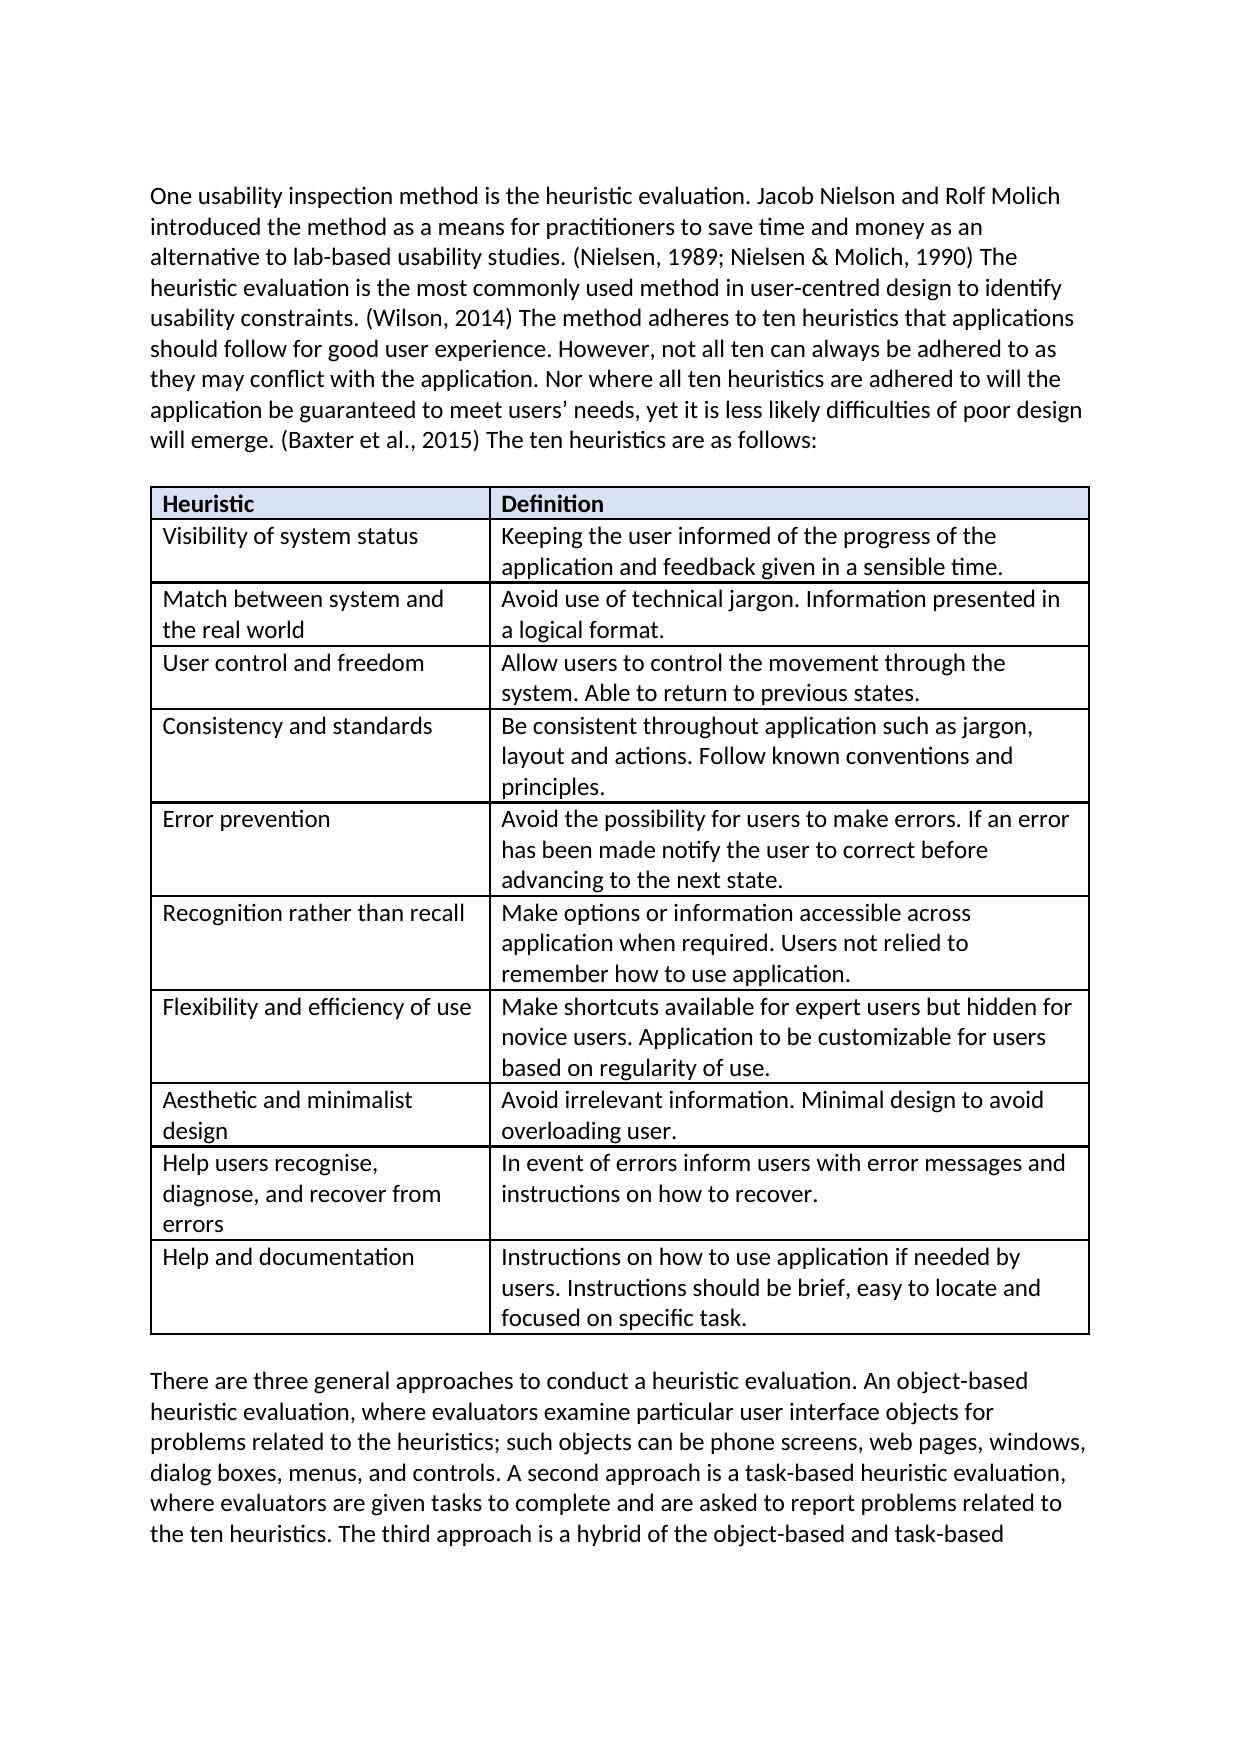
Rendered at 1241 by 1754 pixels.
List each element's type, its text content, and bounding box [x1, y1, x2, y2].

table_cell Make shortcuts available for expert users but hidden for novice users. Application to be customizable for users based on regularity of use. [491, 991, 1088, 1082]
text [150, 1365, 1090, 1548]
text One usability inspection method is the heuristic evaluation. Jacob Nielson and Rolf Molich introduced the method as a means for practitioners to save time and money as an alternative to lab-based usability studies. (Nielsen, 1989; Nielsen & Molich, 1990) The heuristic evaluation is the most commonly used method in user-centred design to identify usability constraints. (Wilson, 2014) The method adheres to ten heuristics that applications should follow for good user experience. However, not all ten can always be adhered to as they may conflict with the application. Nor where all ten heuristics are adhered to will the application be guaranteed to meet users’ needs, yet it is less likely difficulties of poor design will emerge. (Baxter et al., 2015) The ten heuristics are as follows: [150, 181, 1090, 455]
table_cell Aesthetic and minimalist design [152, 1084, 489, 1145]
table_cell Avoid the possibility for users to make errors. If an error has been made notify the user to correct before advancing to the next state. [491, 804, 1088, 895]
table_cell In event of errors inform users with error messages and instructions on how to recover. [491, 1148, 1088, 1239]
table_header Heuristic [152, 488, 489, 518]
table_cell User control and freedom [152, 647, 489, 708]
table_cell Keeping the user informed of the progress of the application and feedback given in a sensible time. [491, 520, 1088, 581]
table_cell Help users recognise, diagnose, and recover from errors [152, 1148, 489, 1239]
table_header Definition [491, 488, 1088, 518]
table_cell Make options or information accessible across application when required. Users not relied to remember how to use application. [491, 897, 1088, 989]
table_cell Help and documentation [152, 1241, 489, 1333]
table_cell Avoid irrelevant information. Minimal design to avoid overloading user. [491, 1084, 1088, 1145]
table_cell Error prevention [152, 804, 489, 895]
table_cell Allow users to control the movement through the system. Able to return to previous states. [491, 647, 1088, 708]
table_cell Be consistent throughout application such as jargon, layout and actions. Follow known conventions and principles. [491, 710, 1088, 801]
table_cell Instructions on how to use application if needed by users. Instructions should be brief, easy to locate and focused on specific task. [491, 1241, 1088, 1333]
table_cell Flexibility and efficiency of use [152, 991, 489, 1082]
table_cell Recognition rather than recall [152, 897, 489, 989]
table_cell Visibility of system status [152, 520, 489, 581]
table_cell Avoid use of technical jargon. Information presented in a logical format. [491, 584, 1088, 644]
table_cell Consistency and standards [152, 710, 489, 801]
table_cell Match between system and the real world [152, 584, 489, 644]
